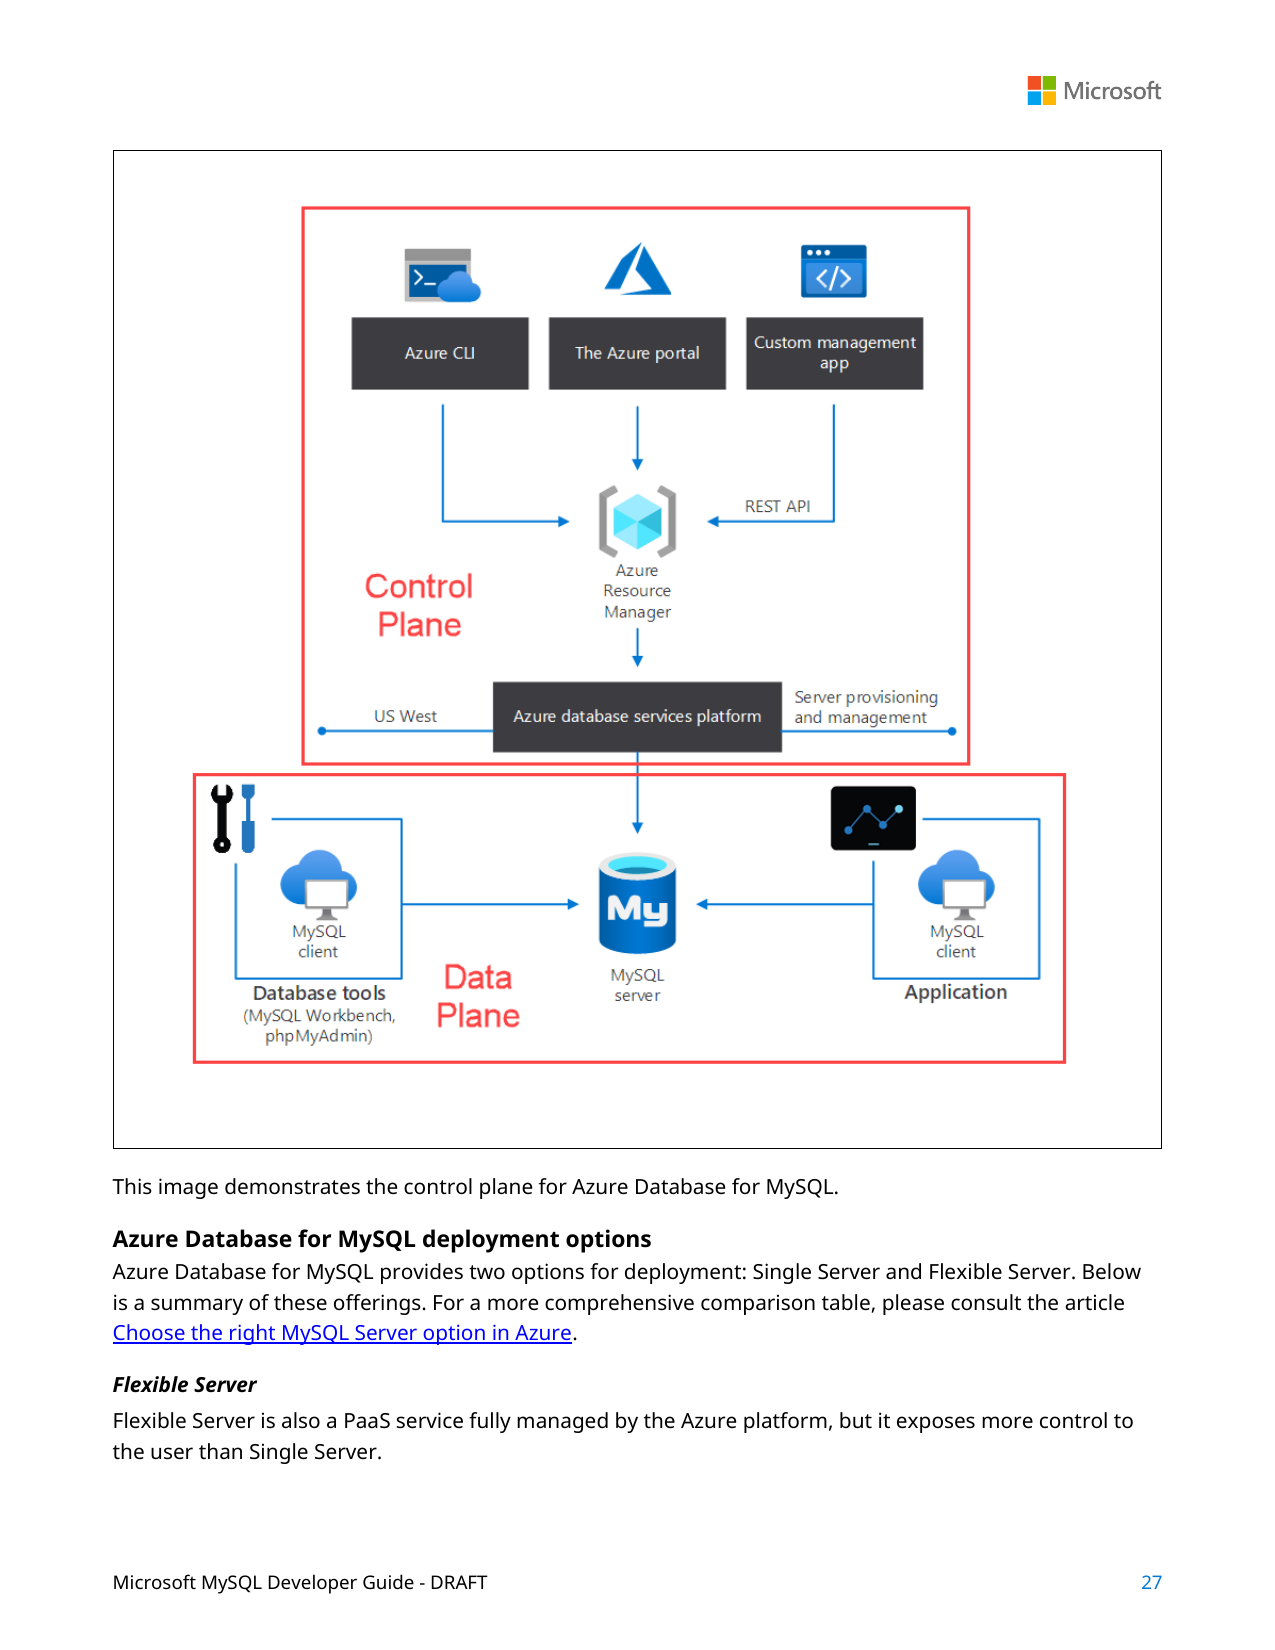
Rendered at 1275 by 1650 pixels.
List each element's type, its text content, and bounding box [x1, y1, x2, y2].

picture [114, 151, 1161, 1148]
subtitle Azure Database for MySQL deployment options [112, 1223, 1162, 1254]
picture [1026, 75, 1163, 107]
subtitle Flexible Server [112, 1370, 1162, 1398]
text Flexible Server is also a PaaS service fully managed by the Azure platform, but it exposes more control to the user than Single Server. [112, 1407, 1162, 1466]
text Azure Database for MySQL provides two options for deployment: Single Server and Flexible Server. Below is a summary of these offerings. For a more comprehensive comparison table, please consult the article Choose the right MySQL Server option in Azure. [112, 1257, 1162, 1347]
text This image demonstrates the control plane for Azure Database for MySQL. [112, 1172, 1162, 1200]
